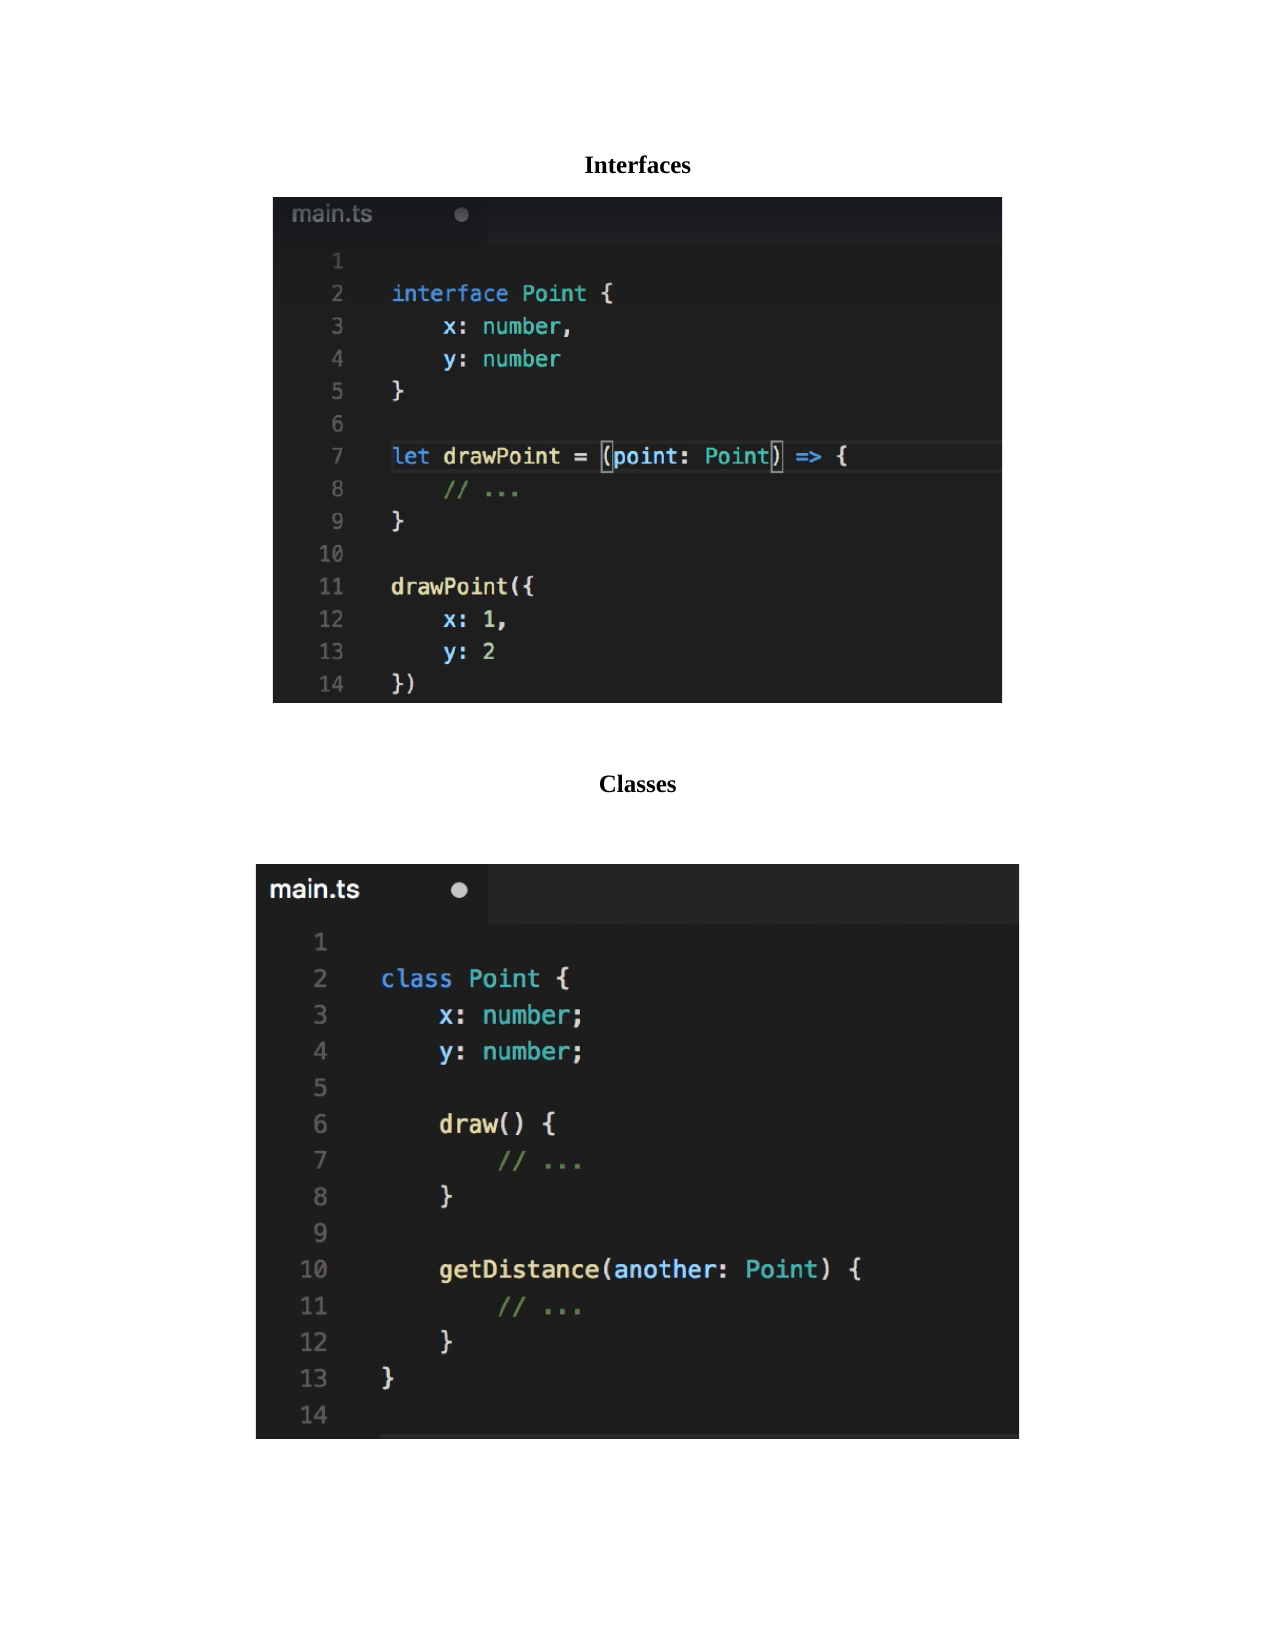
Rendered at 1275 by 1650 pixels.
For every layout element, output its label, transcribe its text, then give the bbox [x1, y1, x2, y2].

text Classes [150, 769, 1125, 798]
picture [255, 864, 1020, 1439]
picture [272, 197, 1003, 703]
text Interfaces [150, 150, 1125, 179]
